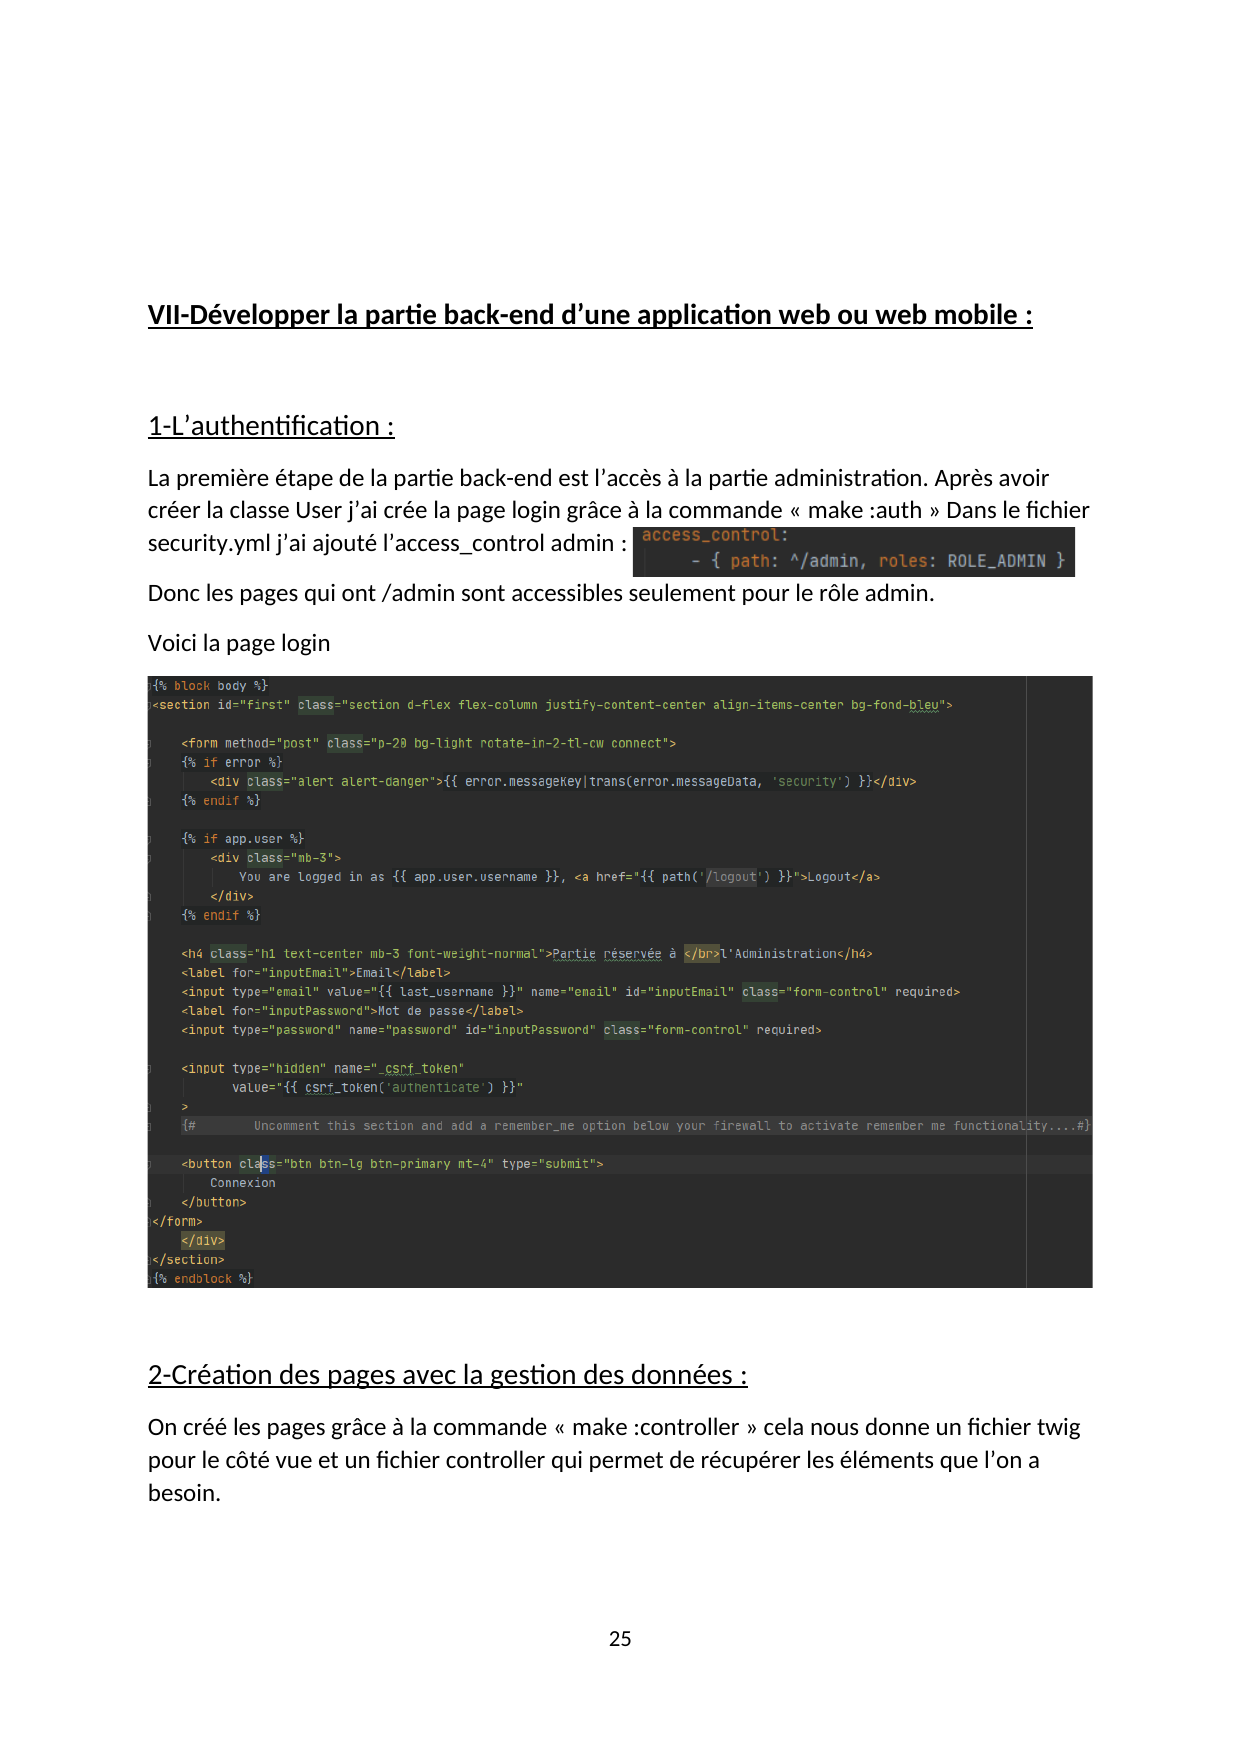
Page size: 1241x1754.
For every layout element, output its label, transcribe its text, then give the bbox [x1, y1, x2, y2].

text Voici la page login [148, 627, 1093, 657]
picture [632, 558, 1075, 577]
text Donc les pages qui ont /admin sont accessibles seulement pour le rôle admin. [148, 577, 1093, 608]
picture [147, 676, 1093, 1288]
text VII-Développer la partie back-end d’une application web ou web mobile : [148, 296, 1093, 332]
text 2-Création des pages avec la gestion des données : [148, 1356, 1093, 1391]
text La première étape de la partie back-end est l’accès à la partie administration. Après avoir créer la classe User j’ai crée la page login grâce à la commande « make :auth » Dans le fichier security.yml j’ai ajouté l’access_control admin : [148, 462, 1093, 558]
text On créé les pages grâce à la commande « make :controller » cela nous donne un fichier twig pour le côté vue et un fichier controller qui permet de récupérer les éléments que l’on a besoin. [148, 1411, 1093, 1507]
text 1-L’authentification : [148, 407, 1093, 442]
